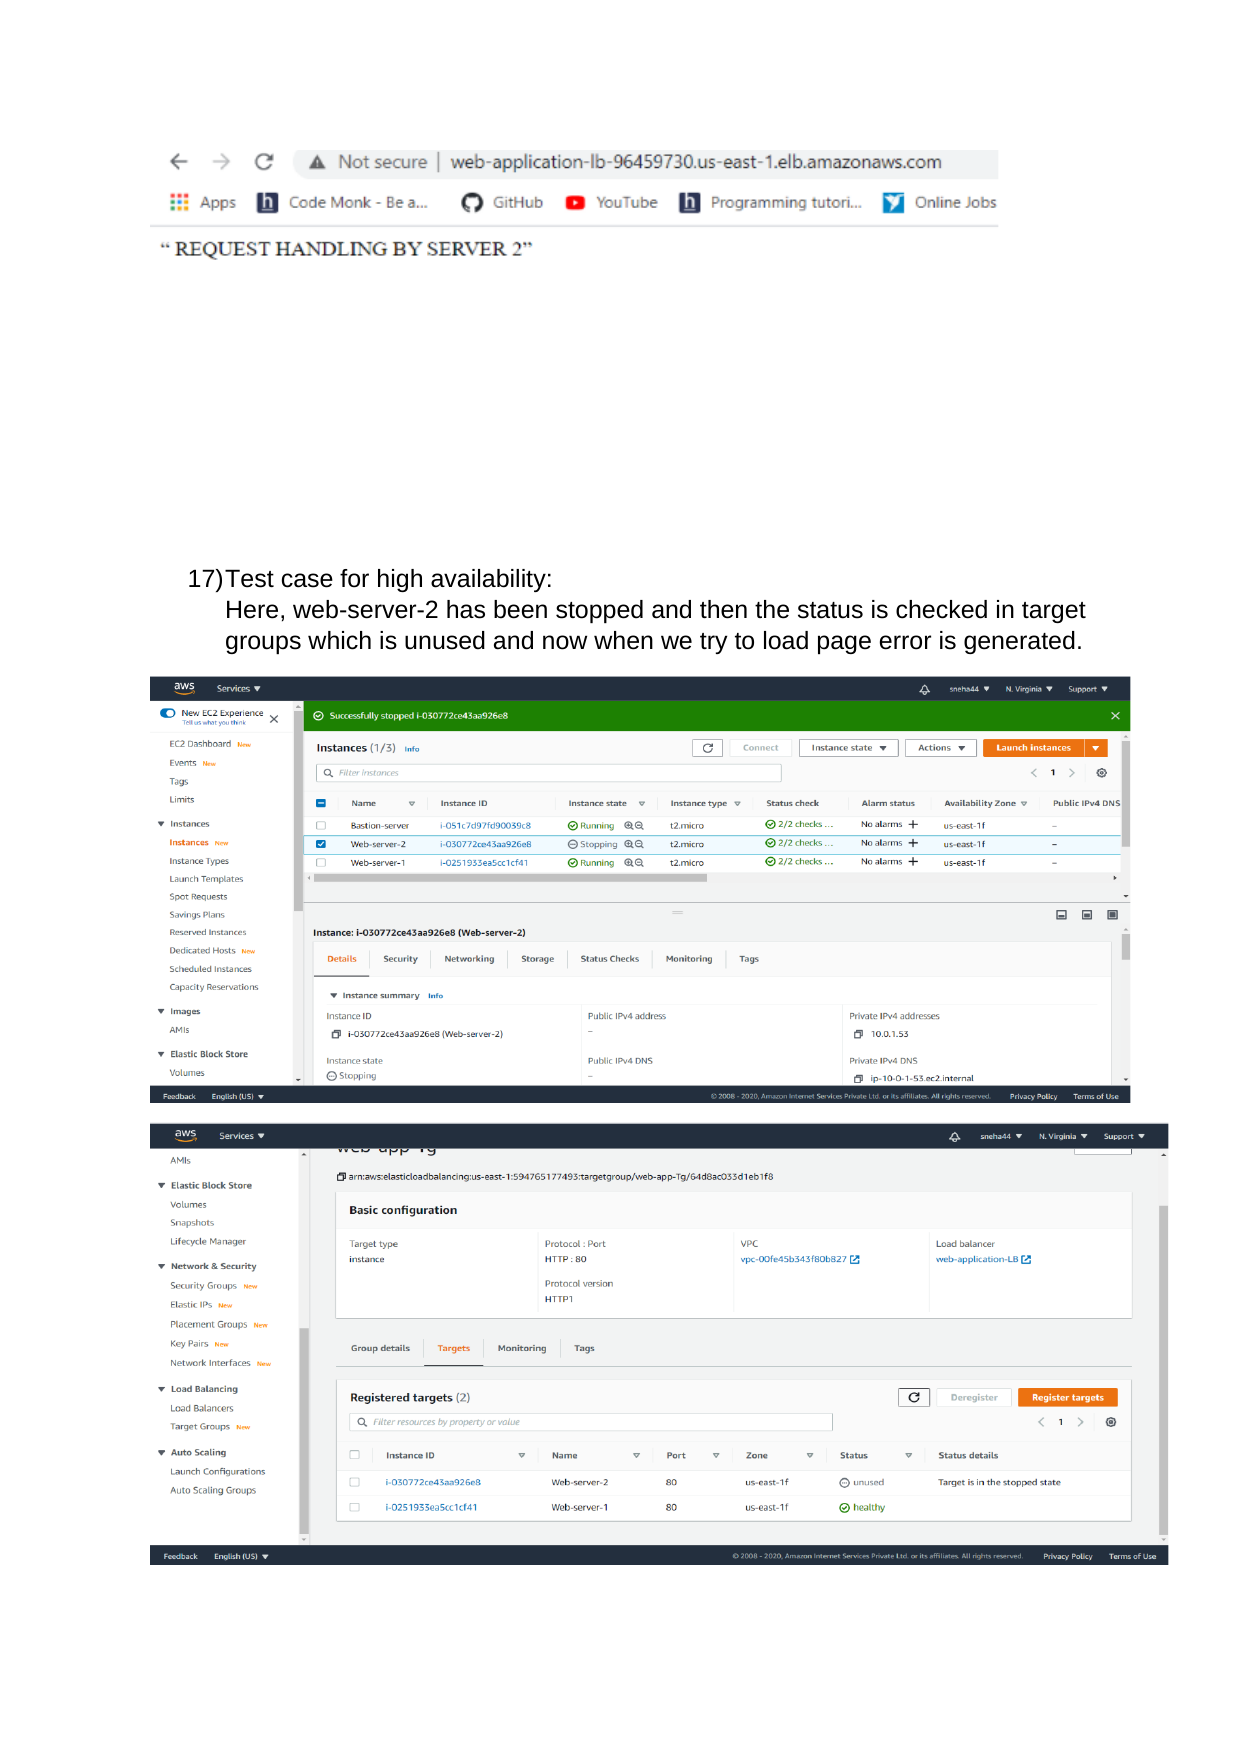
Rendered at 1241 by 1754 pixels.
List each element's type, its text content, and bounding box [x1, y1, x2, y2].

picture [150, 1121, 1169, 1565]
picture [150, 150, 999, 546]
picture [150, 673, 1131, 1103]
list Here, web-server-2 has been stopped and then the status is checked in target groups which is unused and now when we try to load page error is generated. [225, 595, 1090, 655]
list Test case for high availability: [187, 564, 1090, 593]
